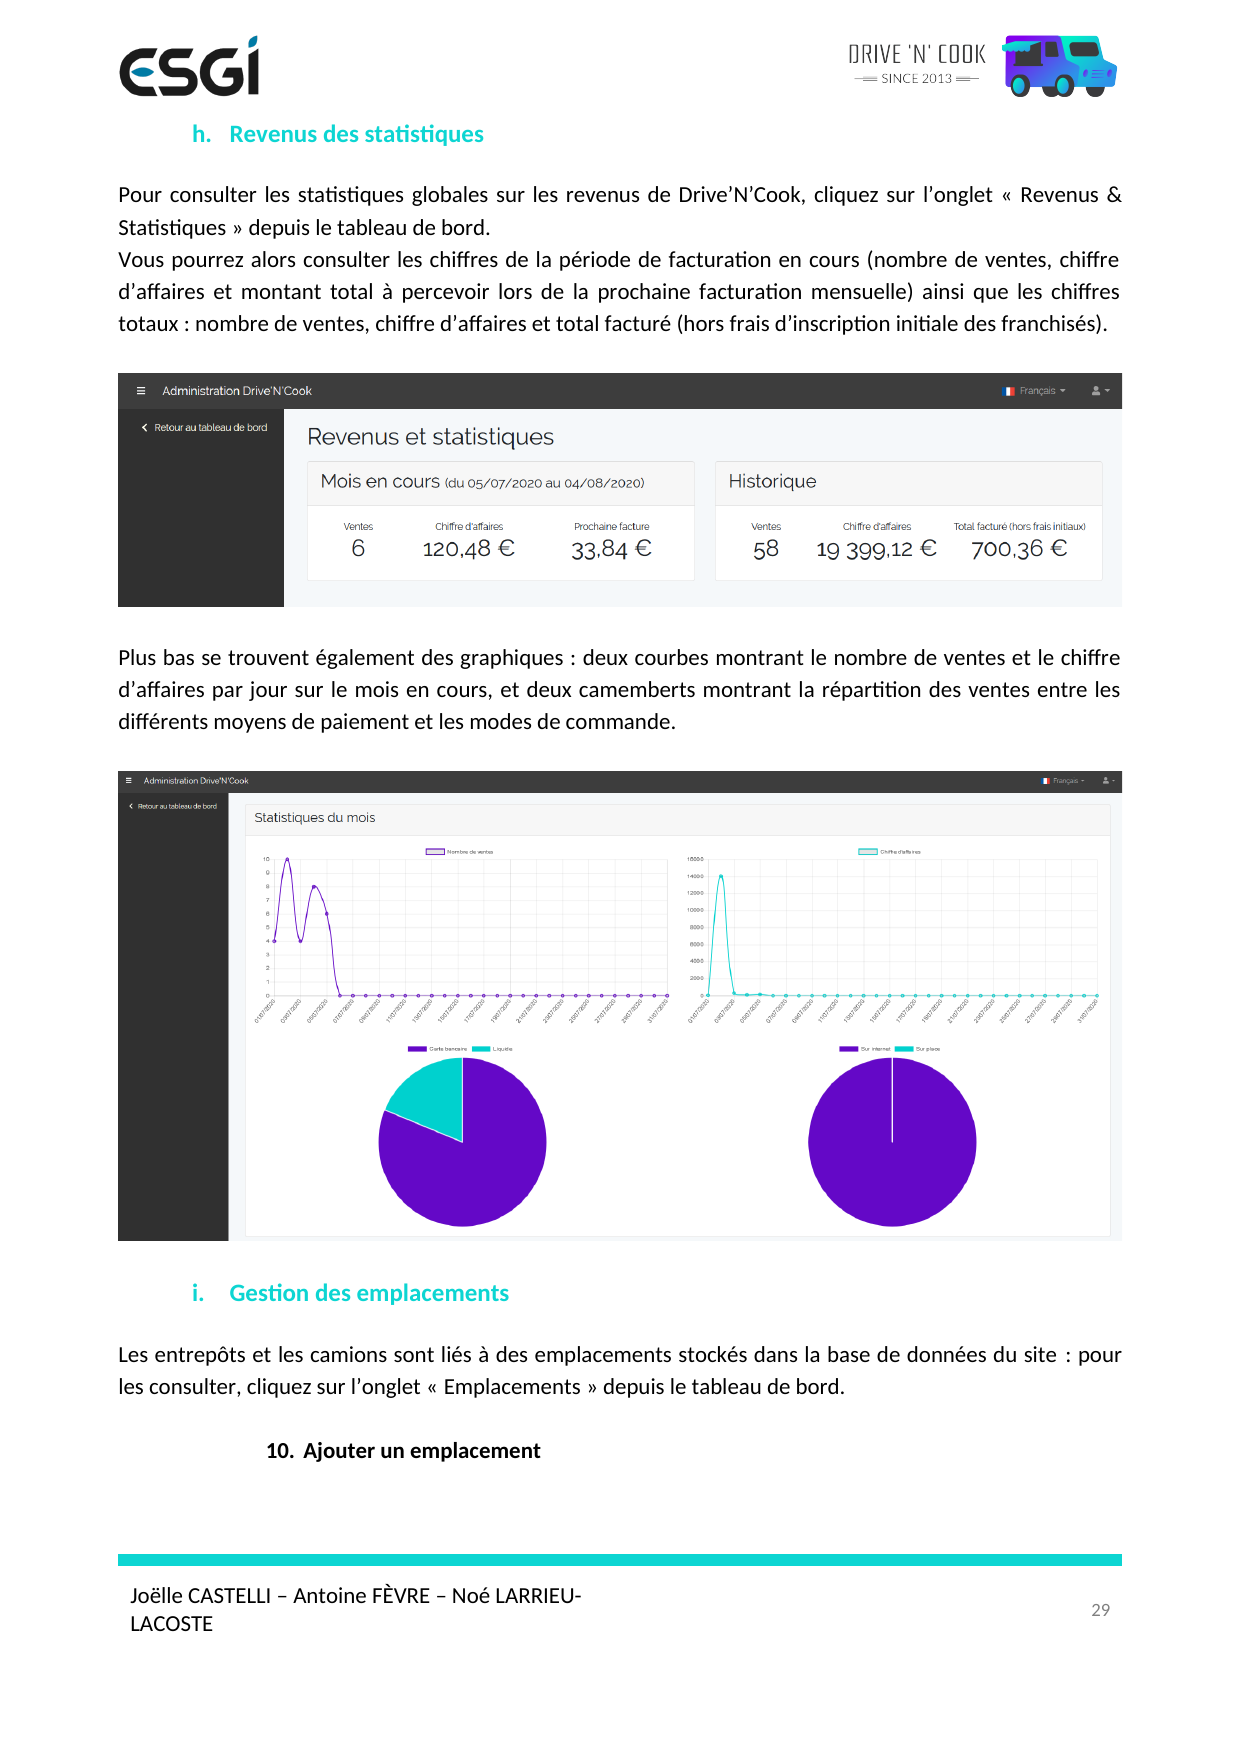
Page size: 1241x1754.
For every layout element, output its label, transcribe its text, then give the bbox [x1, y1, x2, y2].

text Pour consulter les statistiques globales sur les revenus de Drive’N’Cook, cliquez sur l’onglet « Revenus & Statistiques » depuis le tableau de bord. [118, 181, 1122, 241]
picture [118, 771, 1123, 1241]
list Revenus des statistiques [192, 118, 1122, 149]
picture [118, 35, 259, 98]
picture [837, 40, 996, 91]
text Plus bas se trouvent également des graphiques : deux courbes montrant le nombre de ventes et le chiffre d’affaires par jour sur le mois en cours, et deux camemberts montrant la répartition des ventes entre les différents moyens de paiement et les modes de commande. [118, 643, 1122, 735]
list Gestion des emplacements [192, 1277, 1122, 1308]
text Vous pourrez alors consulter les chiffres de la période de facturation en cours (nombre de ventes, chiffre d’affaires et montant total à percevoir lors de la prochaine facturation mensuelle) ainsi que les chiffres totaux : nombre de ventes, chiffre d’affaires et total facturé (hors frais d’inscription initiale des franchisés). [118, 245, 1122, 337]
text Les entrepôts et les camions sont liés à des emplacements stockés dans la base de données du site : pour les consulter, cliquez sur l’onglet « Emplacements » depuis le tableau de bord. [118, 1340, 1122, 1400]
list Ajouter un emplacement [266, 1436, 1122, 1464]
picture [997, 30, 1122, 101]
picture [118, 373, 1123, 607]
